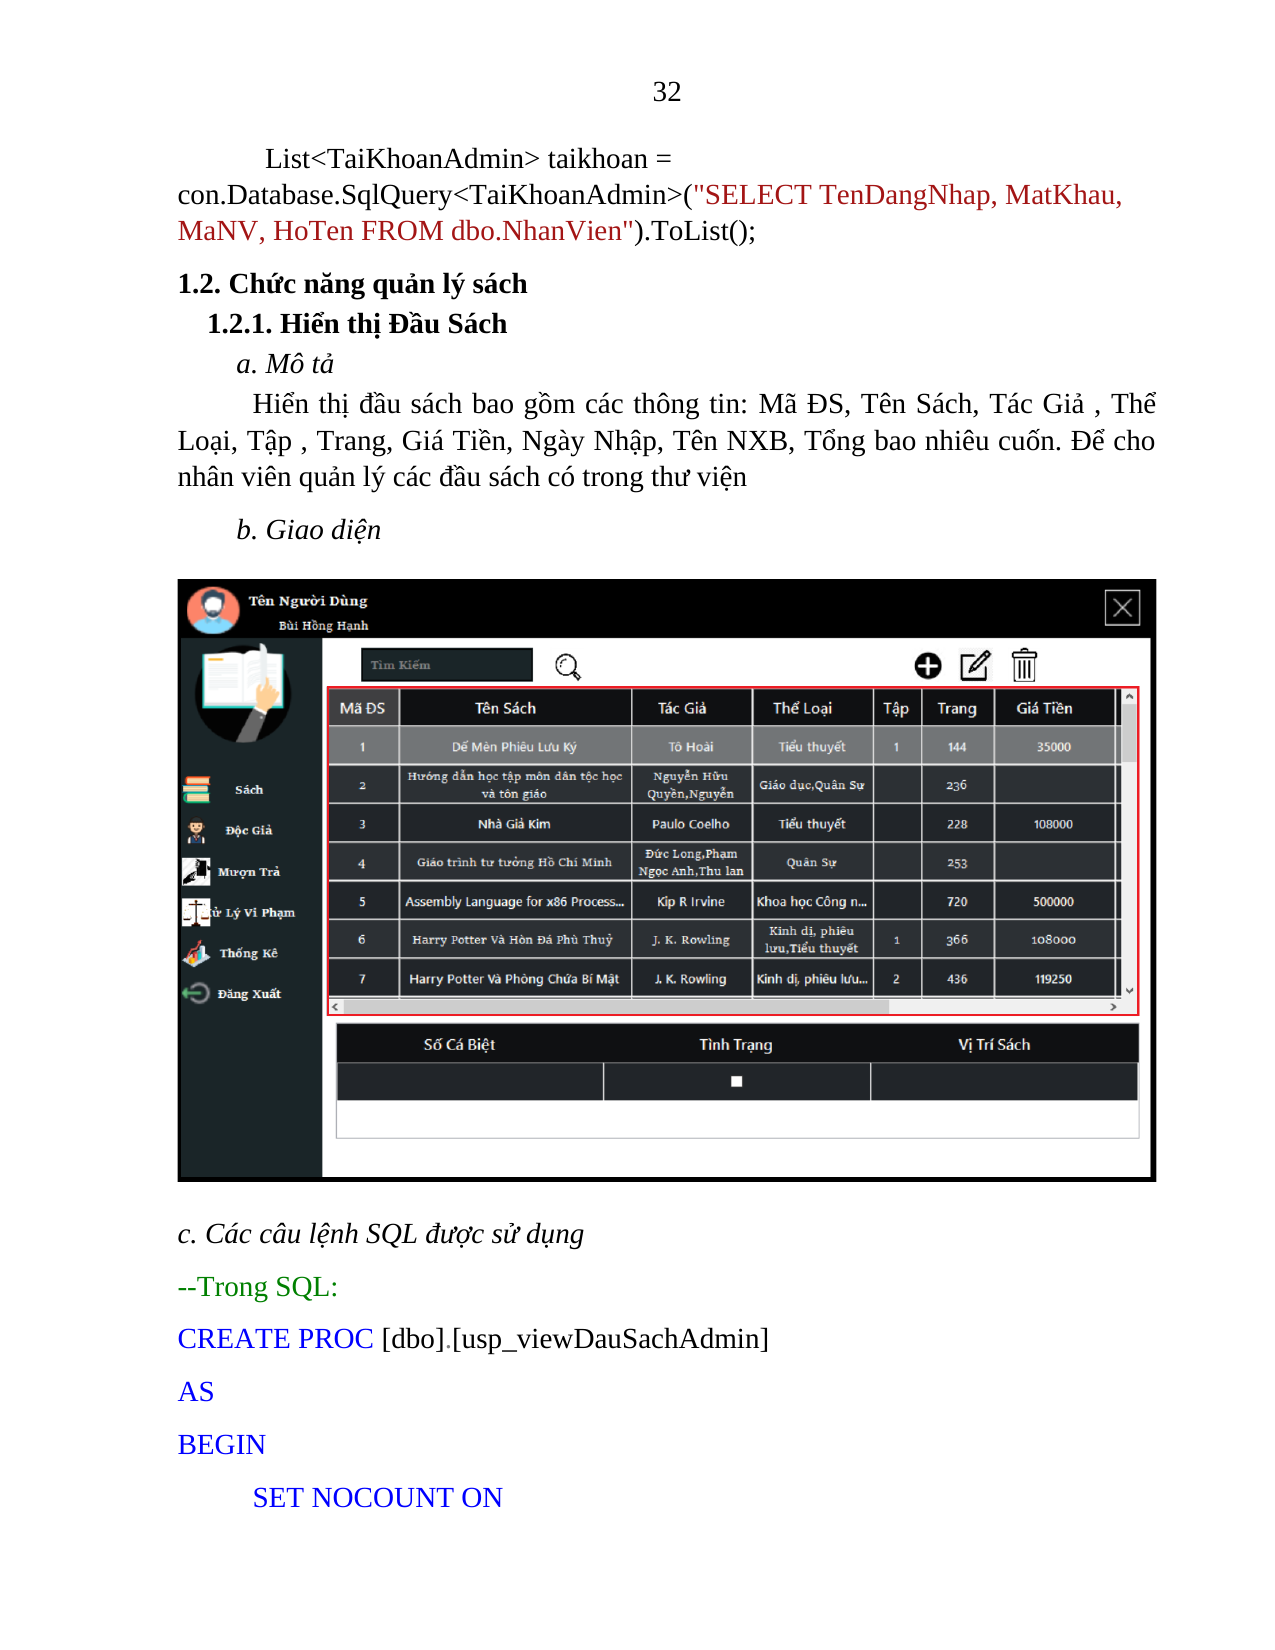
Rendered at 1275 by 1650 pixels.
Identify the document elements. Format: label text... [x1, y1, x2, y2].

text Hiển thị đầu sách bao gồm các thông tin: Mã ĐS, Tên Sách, Tác Giả , Thể Loại, Tập , Trang, Giá Tiền, Ngày Nhập, Tên NXB, Tổng bao nhiêu cuốn. Để cho nhân viên quản lý các đầu sách có trong thư viện [177, 387, 1157, 492]
text SET NOCOUNT ON [177, 1480, 1157, 1513]
text c. Các câu lệnh SQL được sử dụng [177, 1216, 1157, 1249]
text CREATE PROC [dbo].[usp_viewDauSachAdmin] [177, 1321, 1157, 1355]
text 1.2.1. Hiển thị Đầu Sách [177, 306, 1157, 340]
text b. Giao diện [177, 512, 1157, 545]
text AS [177, 1374, 1157, 1408]
text --Trong SQL: [177, 1269, 1157, 1302]
text BEGIN [177, 1427, 1157, 1461]
text List<TaiKhoanAdmin> taikhoan = con.Database.SqlQuery<TaiKhoanAdmin>("SELECT TenDangNhap, MatKhau, MaNV, HoTen FROM dbo.NhanVien").ToList(); [177, 141, 1157, 247]
subtitle 1.2. Chức năng quản lý sách [177, 266, 1157, 299]
text a. Mô tả [177, 346, 1157, 380]
picture [177, 579, 1157, 1182]
